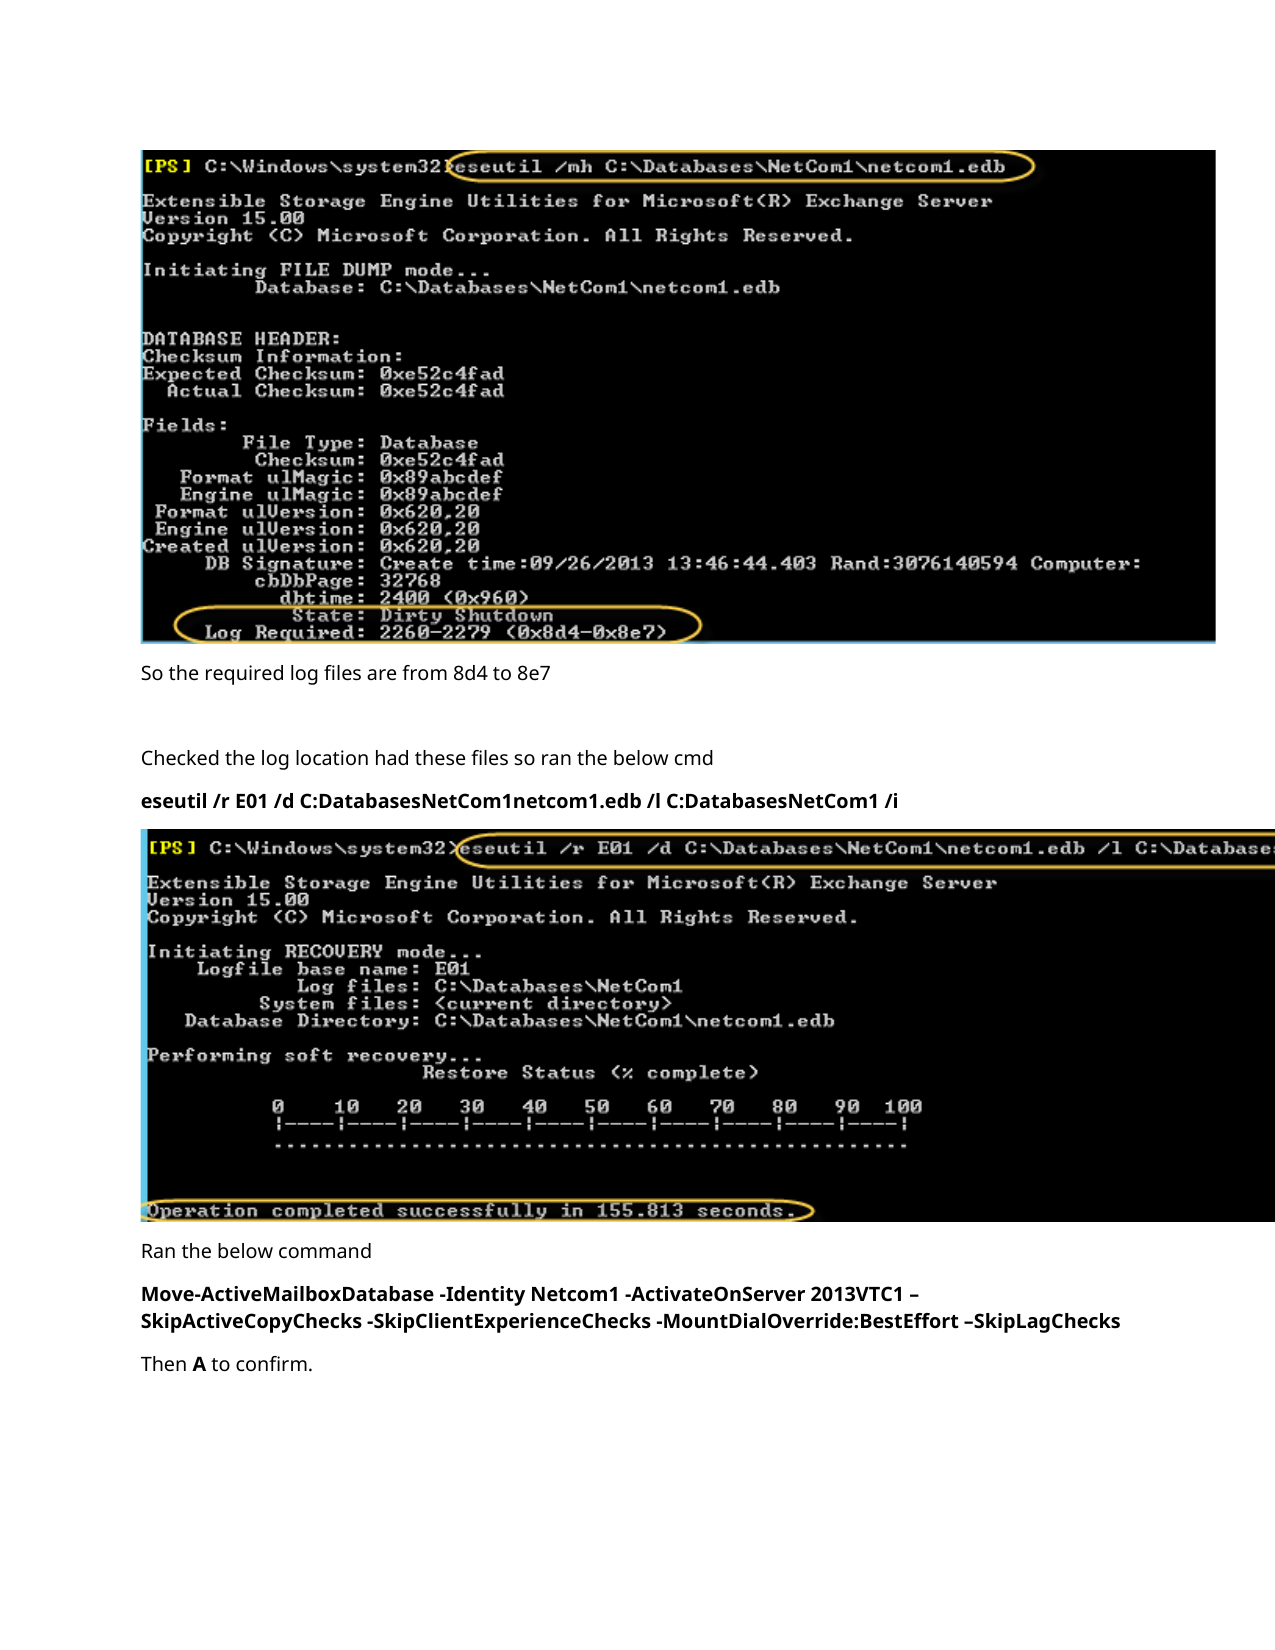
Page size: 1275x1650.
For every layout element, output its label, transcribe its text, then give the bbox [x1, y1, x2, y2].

text Ran the below command [141, 1238, 1125, 1264]
picture [140, 150, 1216, 644]
text eseutil /r E01 /d C:DatabasesNetCom1netcom1.edb /l C:DatabasesNetCom1 /i [141, 787, 1125, 814]
text Move-ActiveMailboxDatabase -Identity Netcom1 -ActivateOnServer 2013VTC1 –SkipActiveCopyChecks -SkipClientExperienceChecks -MountDialOverride:BestEffort –SkipLagChecks [141, 1280, 1125, 1334]
text So the required log files are from 8d4 to 8e7 [141, 659, 1125, 686]
picture [140, 829, 1275, 1222]
text Checked the log location had these files so ran the below cmd [141, 744, 1125, 772]
text Then A to confirm. [141, 1350, 1125, 1377]
